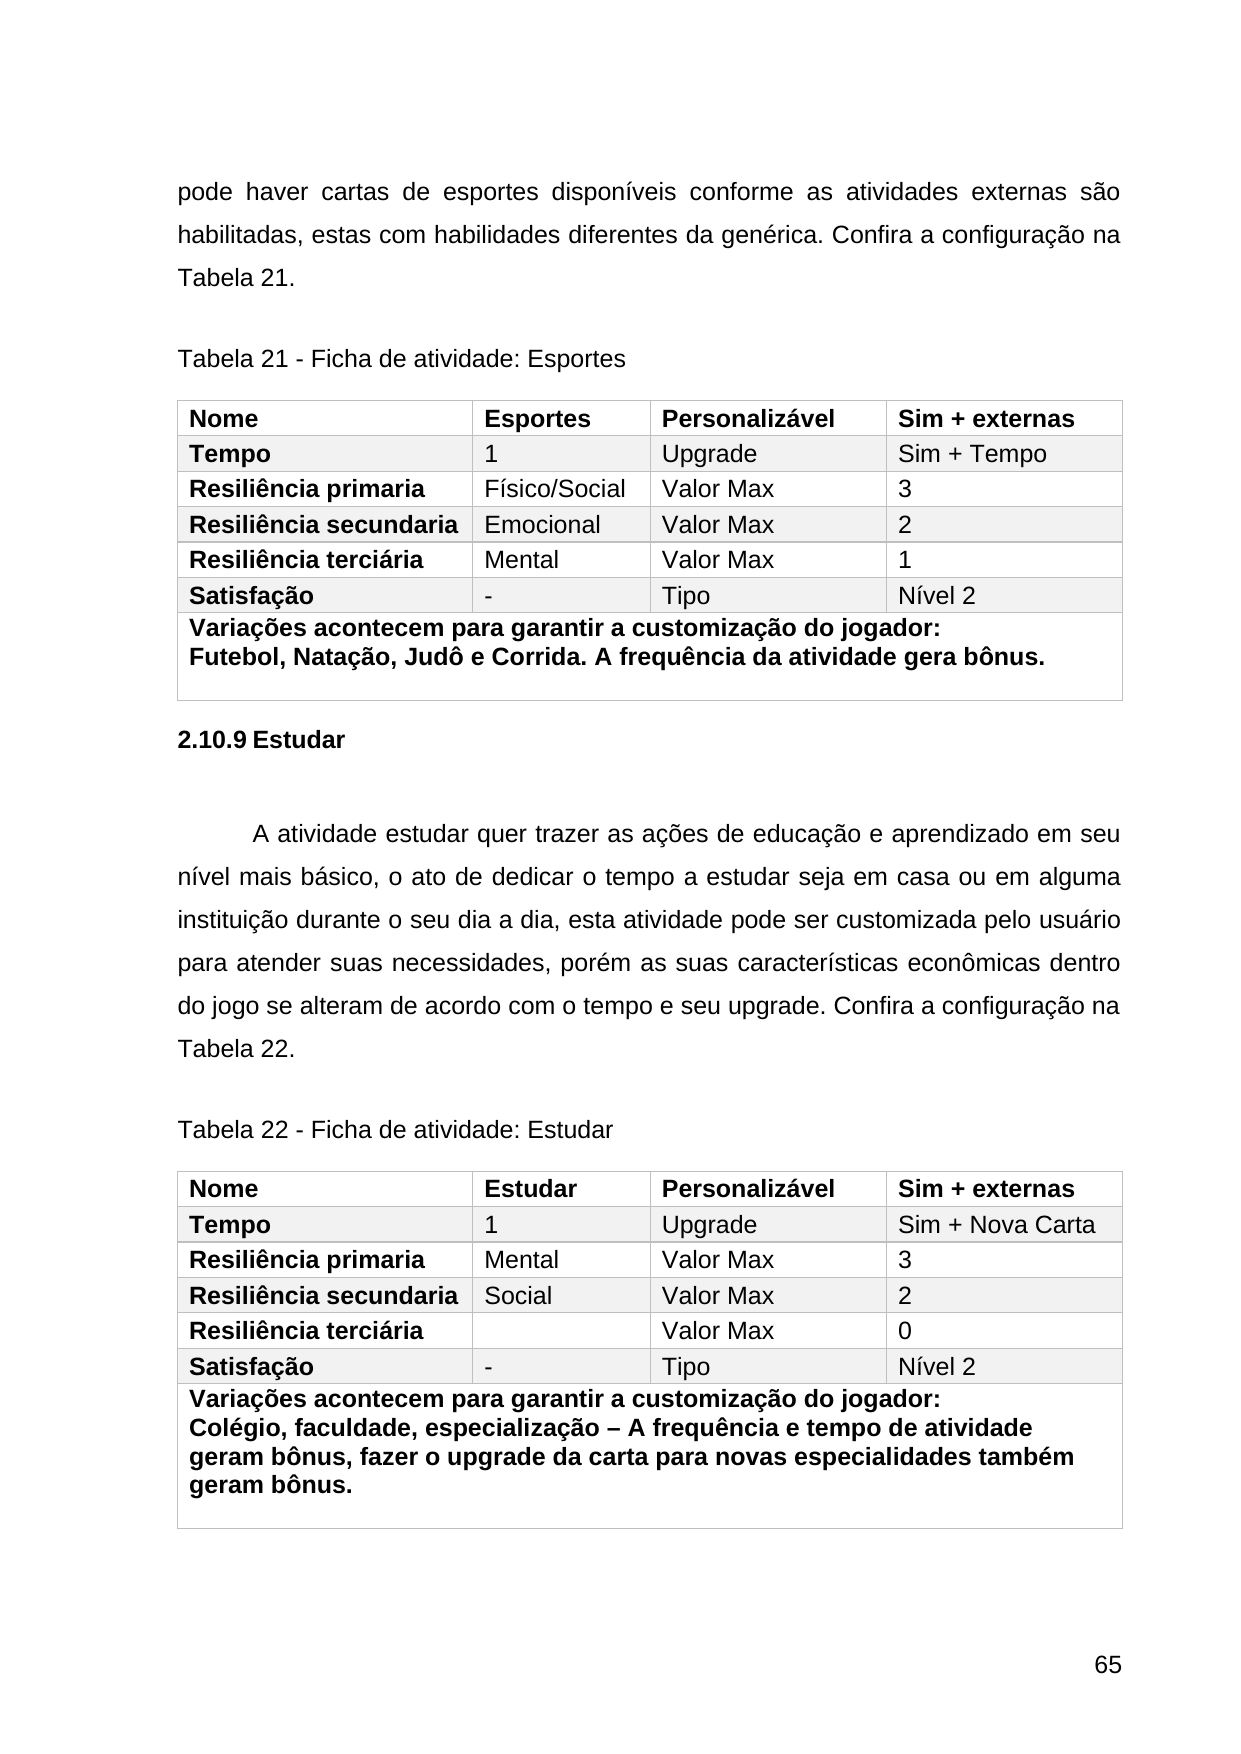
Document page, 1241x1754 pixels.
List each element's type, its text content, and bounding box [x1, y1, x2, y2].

table_header Nome [178, 1172, 472, 1206]
table_cell Resiliência secundaria [178, 507, 472, 541]
table_cell Satisfação [178, 1349, 472, 1383]
text Tabela 22 - Ficha de atividade: Estudar [177, 1115, 1122, 1144]
table_cell 1 [473, 1207, 650, 1241]
table_cell Valor Max [651, 507, 886, 541]
table_cell Resiliência secundaria [178, 1278, 472, 1312]
table_cell 1 [473, 436, 650, 471]
table_cell Variações acontecem para garantir a customização do jogador: Futebol, Natação, Judô e Corrida. A frequência da atividade gera bônus. [178, 613, 1122, 699]
table_cell Tipo [651, 578, 886, 612]
table_cell 1 [887, 543, 1122, 577]
table_cell Resiliência primaria [178, 1243, 472, 1277]
table_cell Satisfação [178, 578, 472, 612]
table_cell Tempo [178, 436, 472, 471]
table_cell Emocional [473, 507, 650, 541]
table_cell 2 [887, 507, 1122, 541]
text Tabela 21 - Ficha de atividade: Esportes [177, 344, 1122, 373]
table_cell Nível 2 [887, 1349, 1122, 1383]
table_cell Variações acontecem para garantir a customização do jogador: Colégio, faculdade, especialização – A frequência e tempo de atividade geram bônus, fazer o upgrade da carta para novas especialidades também geram bônus. [178, 1384, 1122, 1528]
table_cell Tipo [651, 1349, 886, 1383]
table_cell Valor Max [651, 543, 886, 577]
table_header Sim + externas [887, 1172, 1122, 1206]
table_cell - [473, 1349, 650, 1383]
table_cell Resiliência terciária [178, 543, 472, 577]
table_cell Nível 2 [887, 578, 1122, 612]
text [177, 177, 1122, 292]
table_cell Resiliência terciária [178, 1313, 472, 1348]
table_header Personalizável [651, 1172, 886, 1206]
table_cell 3 [887, 1243, 1122, 1277]
table_cell Mental [473, 1243, 650, 1277]
table_cell Valor Max [651, 1243, 886, 1277]
table_cell Físico/Social [473, 472, 650, 506]
table_cell Sim + Tempo [887, 436, 1122, 471]
table_header Nome [178, 401, 472, 435]
table_cell 0 [887, 1313, 1122, 1348]
table_cell Sim + Nova Carta [887, 1207, 1122, 1241]
table_cell 3 [887, 472, 1122, 506]
table_cell Tempo [178, 1207, 472, 1241]
table_header Esportes [473, 401, 650, 435]
table_cell - [473, 578, 650, 612]
table_cell Mental [473, 543, 650, 577]
text A atividade estudar quer trazer as ações de educação e aprendizado em seu nível mais básico, o ato de dedicar o tempo a estudar seja em casa ou em alguma instituição durante o seu dia a dia, esta atividade pode ser customizada pelo usuário para atender suas necessidades, porém as suas características econômicas dentro do jogo se alteram de acordo com o tempo e seu upgrade. Confira a configuração na Tabela 22. [177, 819, 1122, 1063]
table_cell Upgrade [651, 1207, 886, 1241]
table_cell Valor Max [651, 472, 886, 506]
table_cell Resiliência primaria [178, 472, 472, 506]
table_cell 2 [887, 1278, 1122, 1312]
table_cell [473, 1313, 650, 1348]
table_header Estudar [473, 1172, 650, 1206]
table_header Sim + externas [887, 401, 1122, 435]
table_cell Valor Max [651, 1278, 886, 1312]
table_header Personalizável [651, 401, 886, 435]
subtitle Estudar [177, 726, 1122, 754]
table_cell Social [473, 1278, 650, 1312]
table_cell Upgrade [651, 436, 886, 471]
table_cell Valor Max [651, 1313, 886, 1348]
